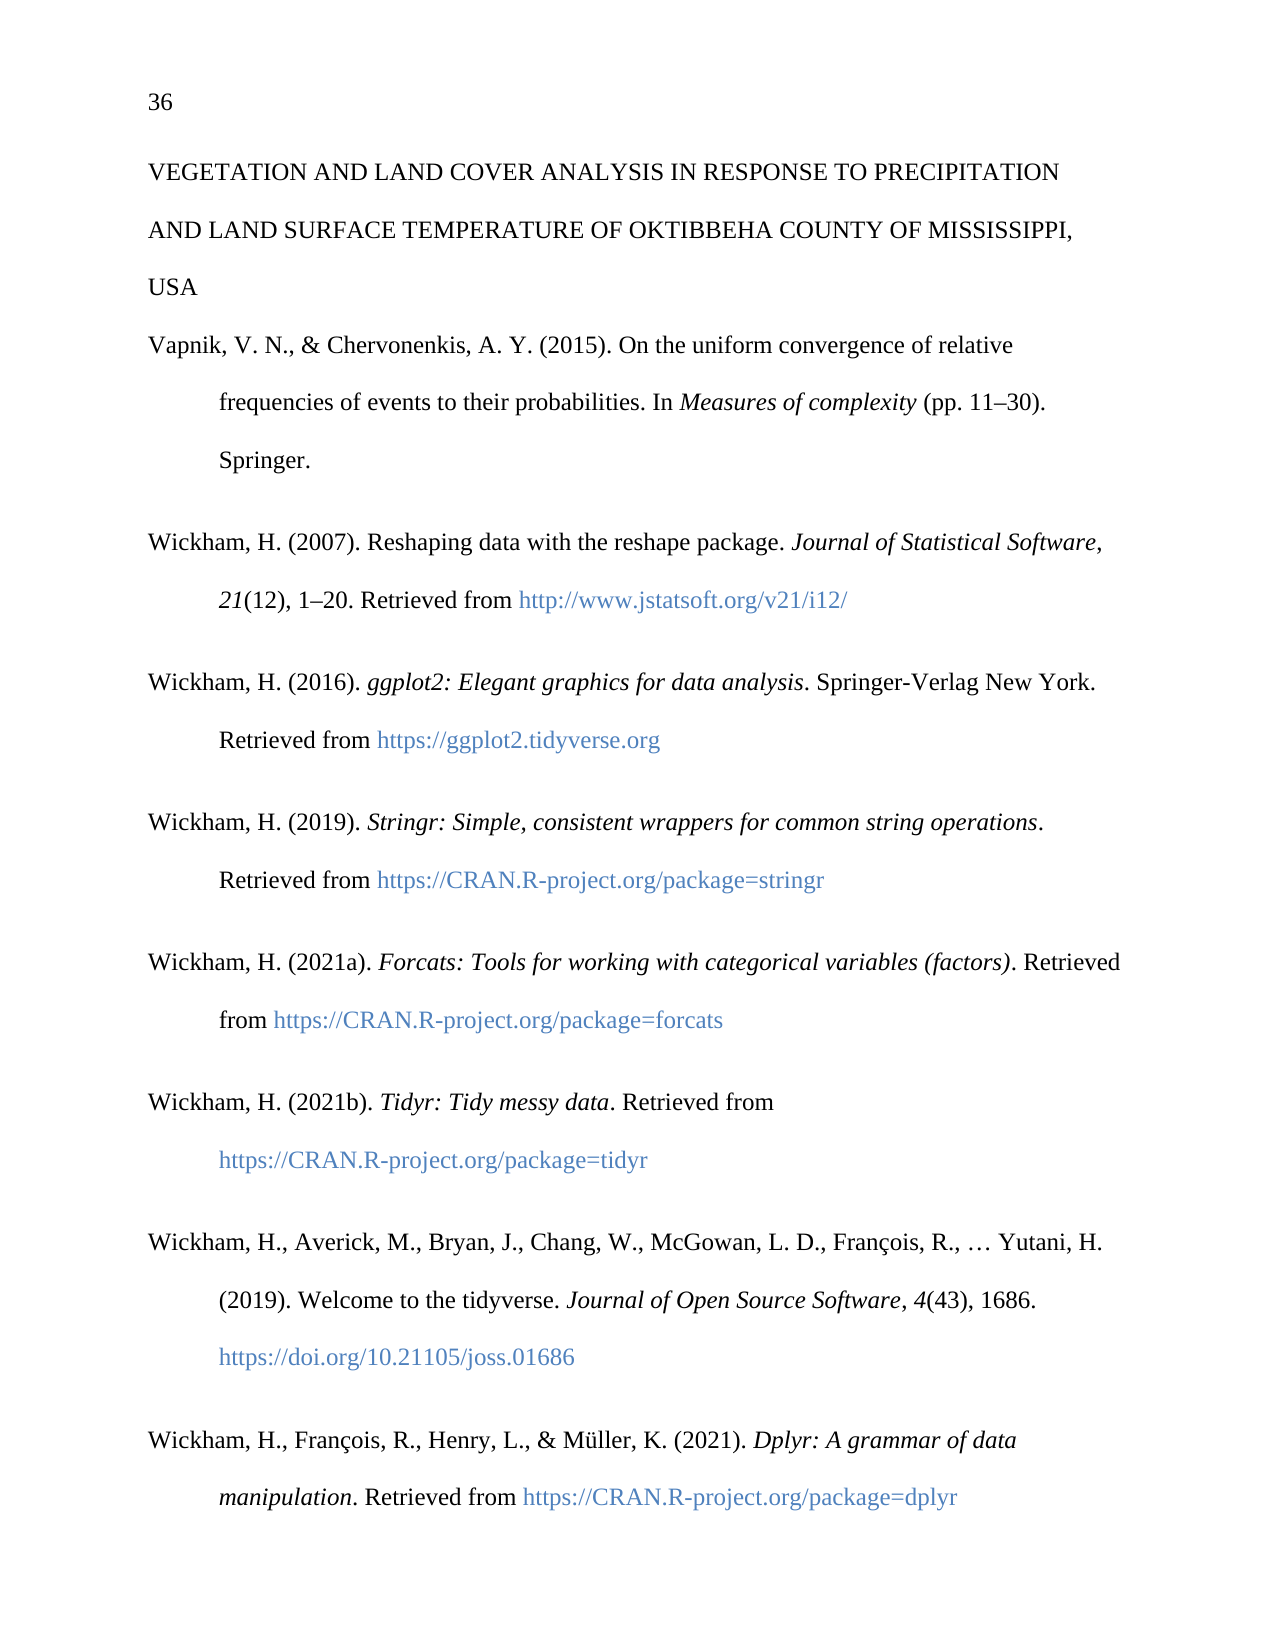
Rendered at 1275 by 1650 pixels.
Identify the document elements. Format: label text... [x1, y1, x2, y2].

text Wickham, H. (2021b). Tidyr: Tidy messy data. Retrieved from https://CRAN.R-project.org/package=tidyr [148, 1087, 1127, 1174]
text Wickham, H., François, R., Henry, L., & Müller, K. (2021). Dplyr: A grammar of data manipulation. Retrieved from https://CRAN.R-project.org/package=dplyr [148, 1425, 1127, 1511]
text Vapnik, V. N., & Chervonenkis, A. Y. (2015). On the uniform convergence of relative frequencies of events to their probabilities. In Measures of complexity (pp. 11–30). Springer. [148, 330, 1127, 474]
text Wickham, H., Averick, M., Bryan, J., Chang, W., McGowan, L. D., François, R., … Yutani, H. (2019). Welcome to the tidyverse. Journal of Open Source Software, 4(43), 1686. https://doi.org/10.21105/joss.01686 [148, 1227, 1127, 1371]
text Wickham, H. (2016). ggplot2: Elegant graphics for data analysis. Springer-Verlag New York. Retrieved from https://ggplot2.tidyverse.org [148, 667, 1127, 754]
text Wickham, H. (2007). Reshaping data with the reshape package. Journal of Statistical Software, 21(12), 1–20. Retrieved from http://www.jstatsoft.org/v21/i12/ [148, 527, 1127, 614]
text Wickham, H. (2021a). Forcats: Tools for working with categorical variables (factors). Retrieved from https://CRAN.R-project.org/package=forcats [148, 947, 1127, 1034]
text Wickham, H. (2019). Stringr: Simple, consistent wrappers for common string operations. Retrieved from https://CRAN.R-project.org/package=stringr [148, 807, 1127, 894]
